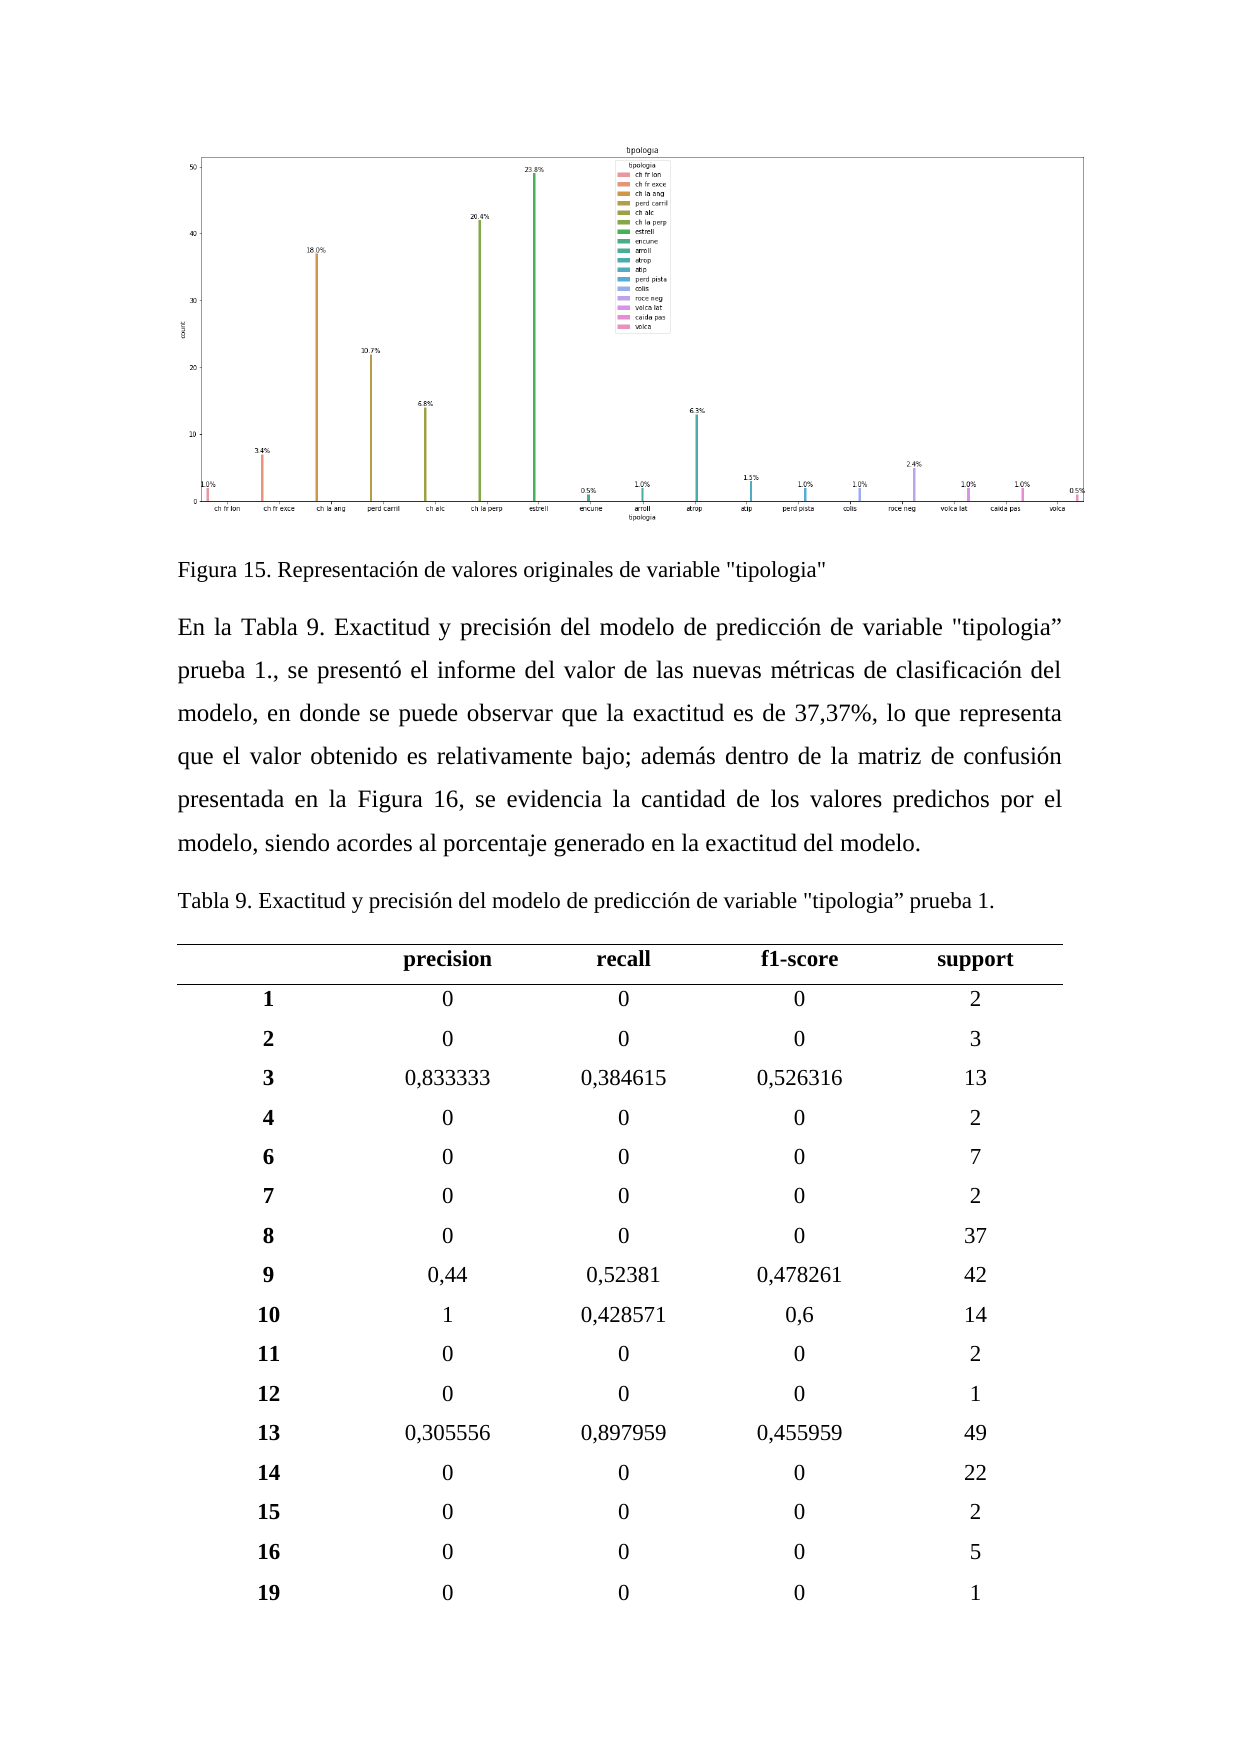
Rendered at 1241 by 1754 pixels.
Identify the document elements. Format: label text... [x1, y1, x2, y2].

table_cell 0,305556 [360, 1419, 536, 1459]
table_cell 0 [360, 1340, 536, 1380]
table_cell 15 [177, 1498, 359, 1538]
table_cell 10 [177, 1301, 359, 1340]
table_cell 0,833333 [360, 1064, 536, 1103]
table_cell 2 [888, 1104, 1063, 1143]
table_cell 0 [360, 1498, 536, 1538]
table_cell 3 [888, 1025, 1063, 1064]
table_cell 1 [888, 1380, 1063, 1419]
table_cell 2 [888, 1498, 1063, 1538]
table_cell 0 [536, 1222, 711, 1261]
table_cell 19 [177, 1577, 359, 1606]
table_cell 6 [177, 1143, 359, 1182]
table_cell 0 [711, 1459, 887, 1498]
table_cell 16 [177, 1538, 359, 1577]
table_cell 0 [711, 1025, 887, 1064]
table_cell 0 [711, 985, 887, 1024]
table_cell 0 [711, 1498, 887, 1538]
table_cell 13 [177, 1419, 359, 1459]
table_cell 13 [888, 1064, 1063, 1103]
table_cell 0 [711, 1143, 887, 1182]
table_cell 1 [177, 985, 359, 1024]
table_cell 0 [711, 1104, 887, 1143]
table_cell 0,478261 [711, 1261, 887, 1301]
table_cell 1 [888, 1577, 1063, 1606]
table_cell 0 [711, 1222, 887, 1261]
table_cell 9 [177, 1261, 359, 1301]
table_cell 0 [360, 1222, 536, 1261]
table_cell 49 [888, 1419, 1063, 1459]
table_cell 14 [177, 1459, 359, 1498]
table_cell 0,897959 [536, 1419, 711, 1459]
table_cell 0 [536, 1380, 711, 1419]
table_cell 0,428571 [536, 1301, 711, 1340]
table_cell 0,44 [360, 1261, 536, 1301]
table_cell 0,384615 [536, 1064, 711, 1103]
table_cell 0 [536, 1183, 711, 1222]
table_header support [888, 945, 1063, 984]
table_cell 0,6 [711, 1301, 887, 1340]
table_cell 0 [360, 1459, 536, 1498]
table_cell 0 [711, 1577, 887, 1606]
table_cell 0 [536, 1538, 711, 1577]
table_cell 0 [711, 1380, 887, 1419]
table_cell 0 [360, 1025, 536, 1064]
table_cell 0 [360, 1577, 536, 1606]
table_cell 8 [177, 1222, 359, 1261]
table_cell 0 [360, 985, 536, 1024]
table_cell 0 [711, 1538, 887, 1577]
table_cell 2 [888, 1340, 1063, 1380]
table_cell 0 [360, 1380, 536, 1419]
table_cell 37 [888, 1222, 1063, 1261]
table_cell 3 [177, 1064, 359, 1103]
table_cell 12 [177, 1380, 359, 1419]
table_cell 0 [536, 1340, 711, 1380]
table_cell 2 [888, 1183, 1063, 1222]
table_cell 2 [177, 1025, 359, 1064]
table_cell 14 [888, 1301, 1063, 1340]
table_header f1-score [711, 945, 887, 984]
table_cell 2 [888, 985, 1063, 1024]
table_cell 0 [711, 1340, 887, 1380]
table_cell 0 [711, 1183, 887, 1222]
table_cell 0,455959 [711, 1419, 887, 1459]
picture [177, 147, 1094, 526]
table_header recall [536, 945, 711, 984]
table_cell 42 [888, 1261, 1063, 1301]
table_cell 4 [177, 1104, 359, 1143]
table_cell 0 [536, 985, 711, 1024]
table_cell 1 [360, 1301, 536, 1340]
table_cell 0 [360, 1183, 536, 1222]
table_cell 0,526316 [711, 1064, 887, 1103]
table_cell 22 [888, 1459, 1063, 1498]
table_cell 0 [536, 1577, 711, 1606]
table_cell 0,52381 [536, 1261, 711, 1301]
table_cell 0 [360, 1104, 536, 1143]
table_cell 7 [177, 1183, 359, 1222]
table_cell 0 [536, 1104, 711, 1143]
table_header [177, 945, 359, 984]
table_cell 5 [888, 1538, 1063, 1577]
table_cell 7 [888, 1143, 1063, 1182]
table_cell 11 [177, 1340, 359, 1380]
table_cell 0 [536, 1498, 711, 1538]
table_cell 0 [536, 1143, 711, 1182]
table_cell 0 [536, 1025, 711, 1064]
table_cell 0 [536, 1459, 711, 1498]
table_cell 0 [360, 1538, 536, 1577]
table_cell 0 [360, 1143, 536, 1182]
table_header precision [360, 945, 536, 984]
